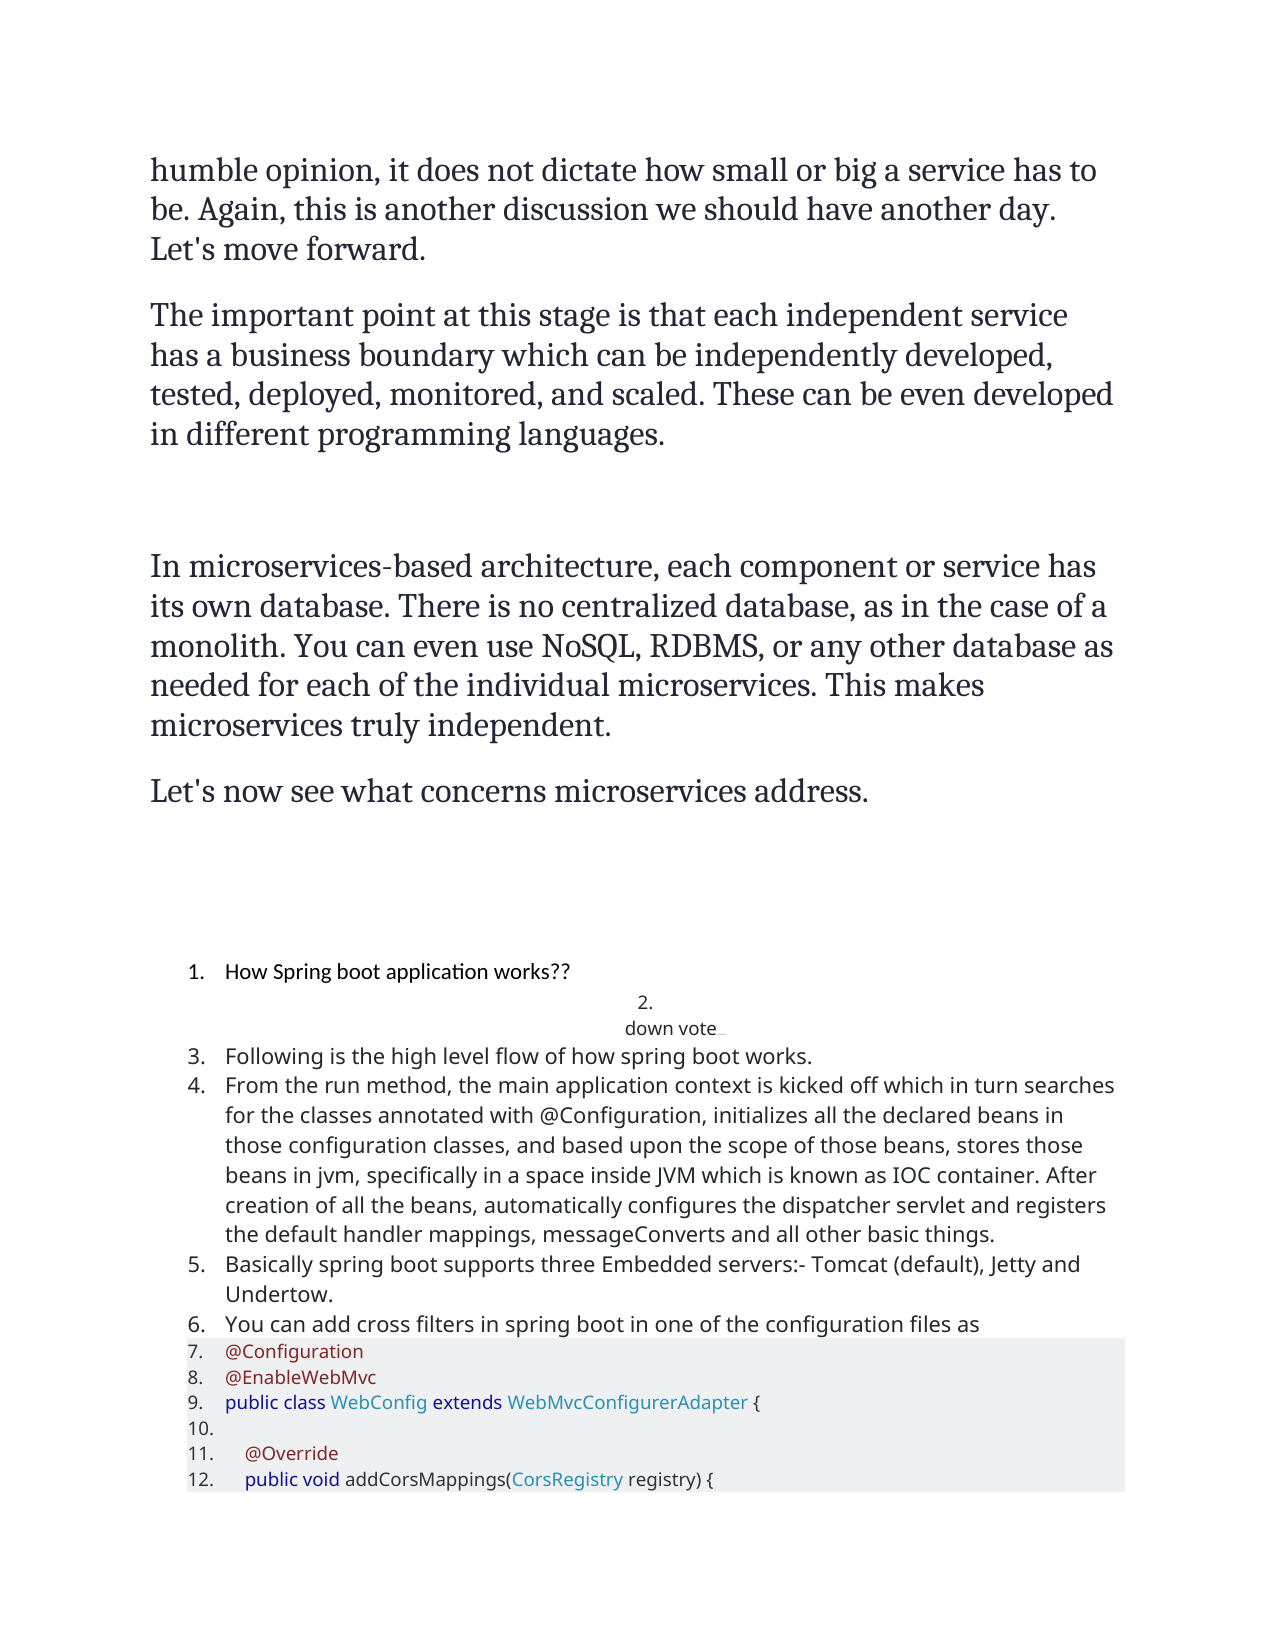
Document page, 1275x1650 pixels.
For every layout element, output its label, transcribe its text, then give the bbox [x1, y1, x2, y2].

text The important point at this stage is that each independent service has a business boundary which can be independently developed, tested, deployed, monitored, and scaled. These can be even developed in different programming languages. [150, 296, 1125, 454]
list How Spring boot application works?? [187, 957, 1125, 985]
list Following is the high level flow of how spring boot works. [187, 1041, 1125, 1070]
list Basically spring boot supports three Embedded servers:- Tomcat (default), Jetty and Undertow. [187, 1249, 1125, 1309]
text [150, 150, 1125, 269]
list public void addCorsMappings(CorsRegistry registry) { [187, 1466, 1125, 1492]
list You can add cross filters in spring boot in one of the configuration files as [187, 1309, 1125, 1338]
text Let's now see what concerns microservices address. [150, 772, 1125, 811]
list From the run method, the main application context is kicked off which in turn searches for the classes annotated with @Configuration, initializes all the declared beans in those configuration classes, and based upon the scope of those beans, stores those beans in jvm, specifically in a space inside JVM which is known as IOC container. After creation of all the beans, automatically configures the dispatcher servlet and registers the default handler mappings, messageConverts and all other basic things. [187, 1070, 1125, 1249]
list @EnableWebMvc [187, 1364, 1125, 1389]
list down voteaccepted [187, 989, 1125, 1041]
text In microservices-based architecture, each component or service has its own database. There is no centralized database, as in the case of a monolith. You can even use NoSQL, RDBMS, or any other database as needed for each of the individual microservices. This makes microservices truly independent. [150, 547, 1125, 745]
list public class WebConfig extends WebMvcConfigurerAdapter { [187, 1389, 1125, 1415]
list @Override [187, 1441, 1125, 1466]
list @Configuration [187, 1338, 1125, 1364]
